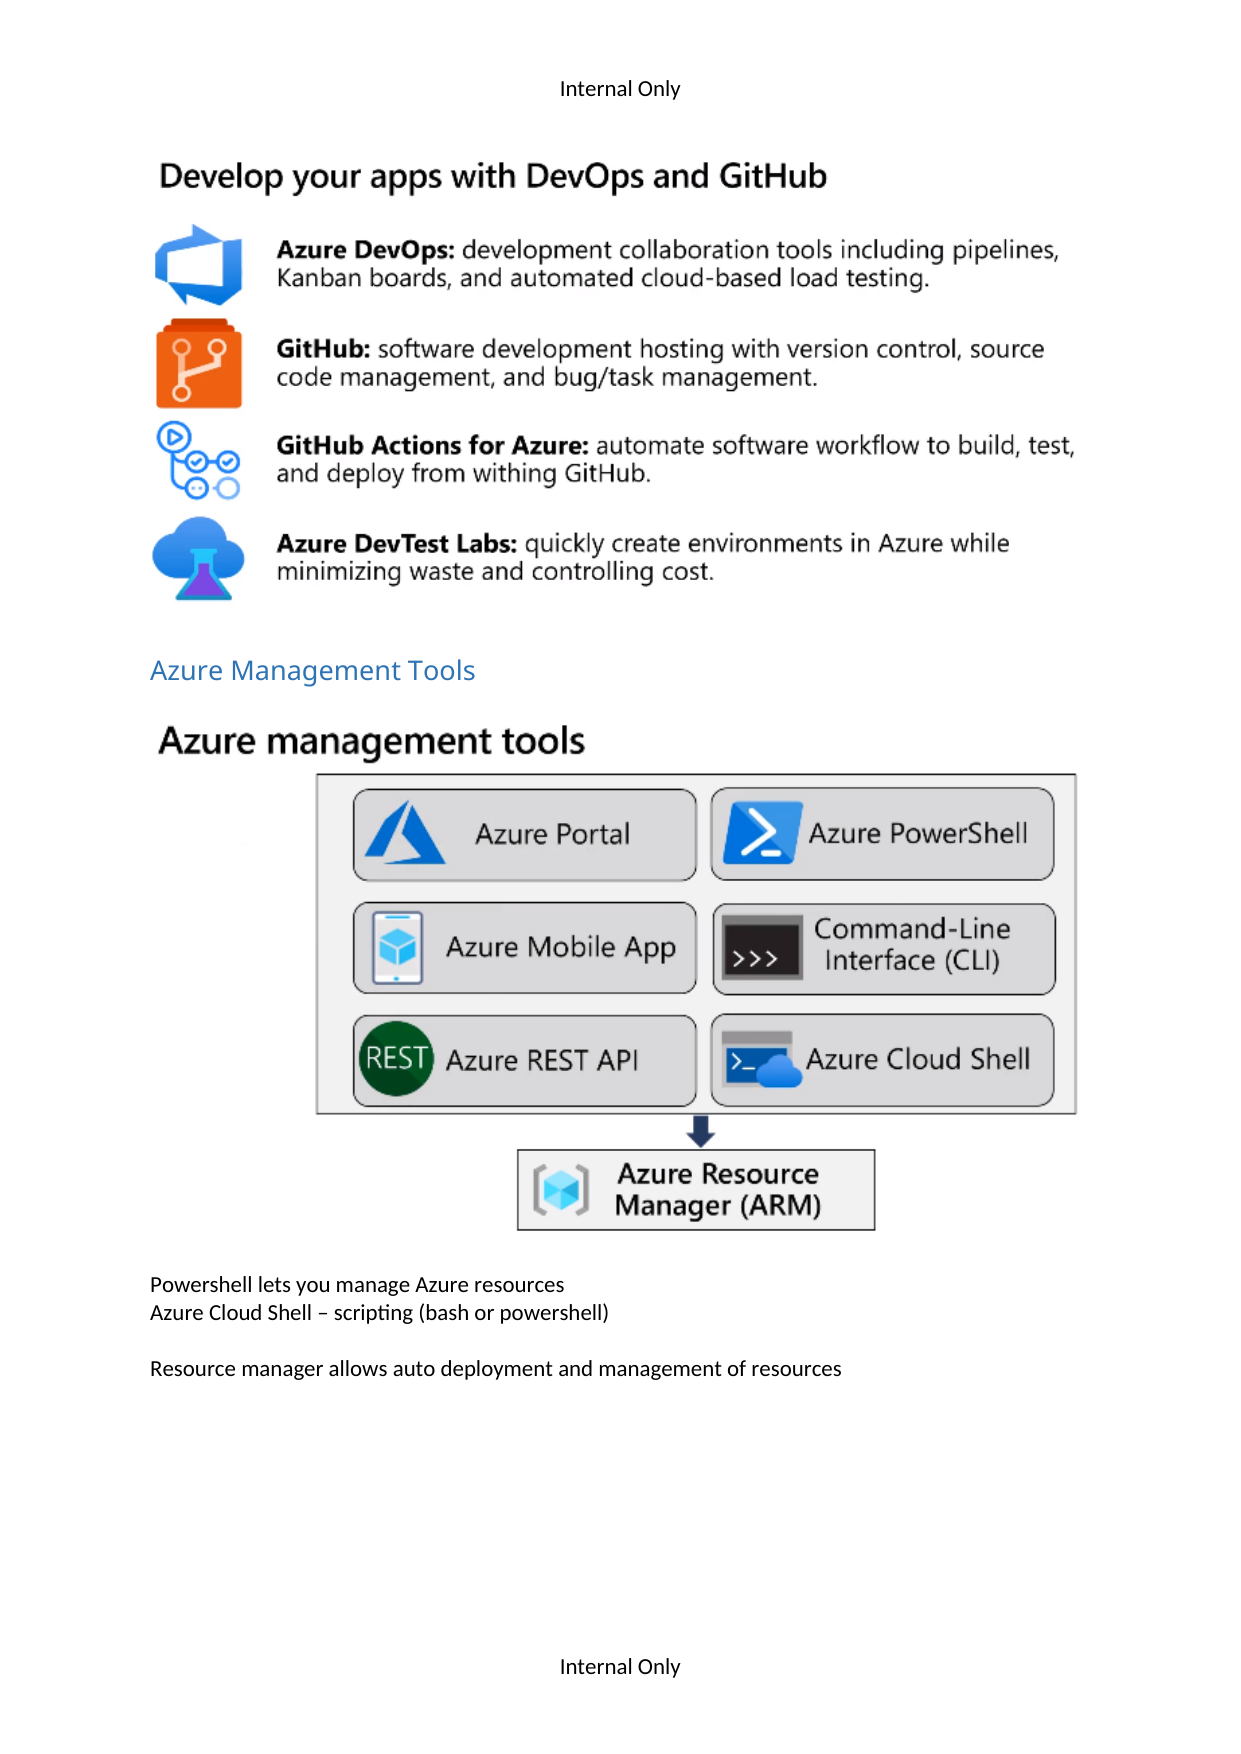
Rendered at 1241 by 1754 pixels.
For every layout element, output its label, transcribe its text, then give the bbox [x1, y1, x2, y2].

text Azure Cloud Shell – scripting (bash or powershell) [150, 1298, 1090, 1326]
picture [150, 150, 1091, 619]
subtitle Azure Management Tools [150, 651, 1090, 688]
text Resource manager allows auto deployment and management of resources [150, 1354, 1090, 1382]
text Powershell lets you manage Azure resources [150, 1270, 1090, 1298]
picture [150, 715, 1091, 1243]
